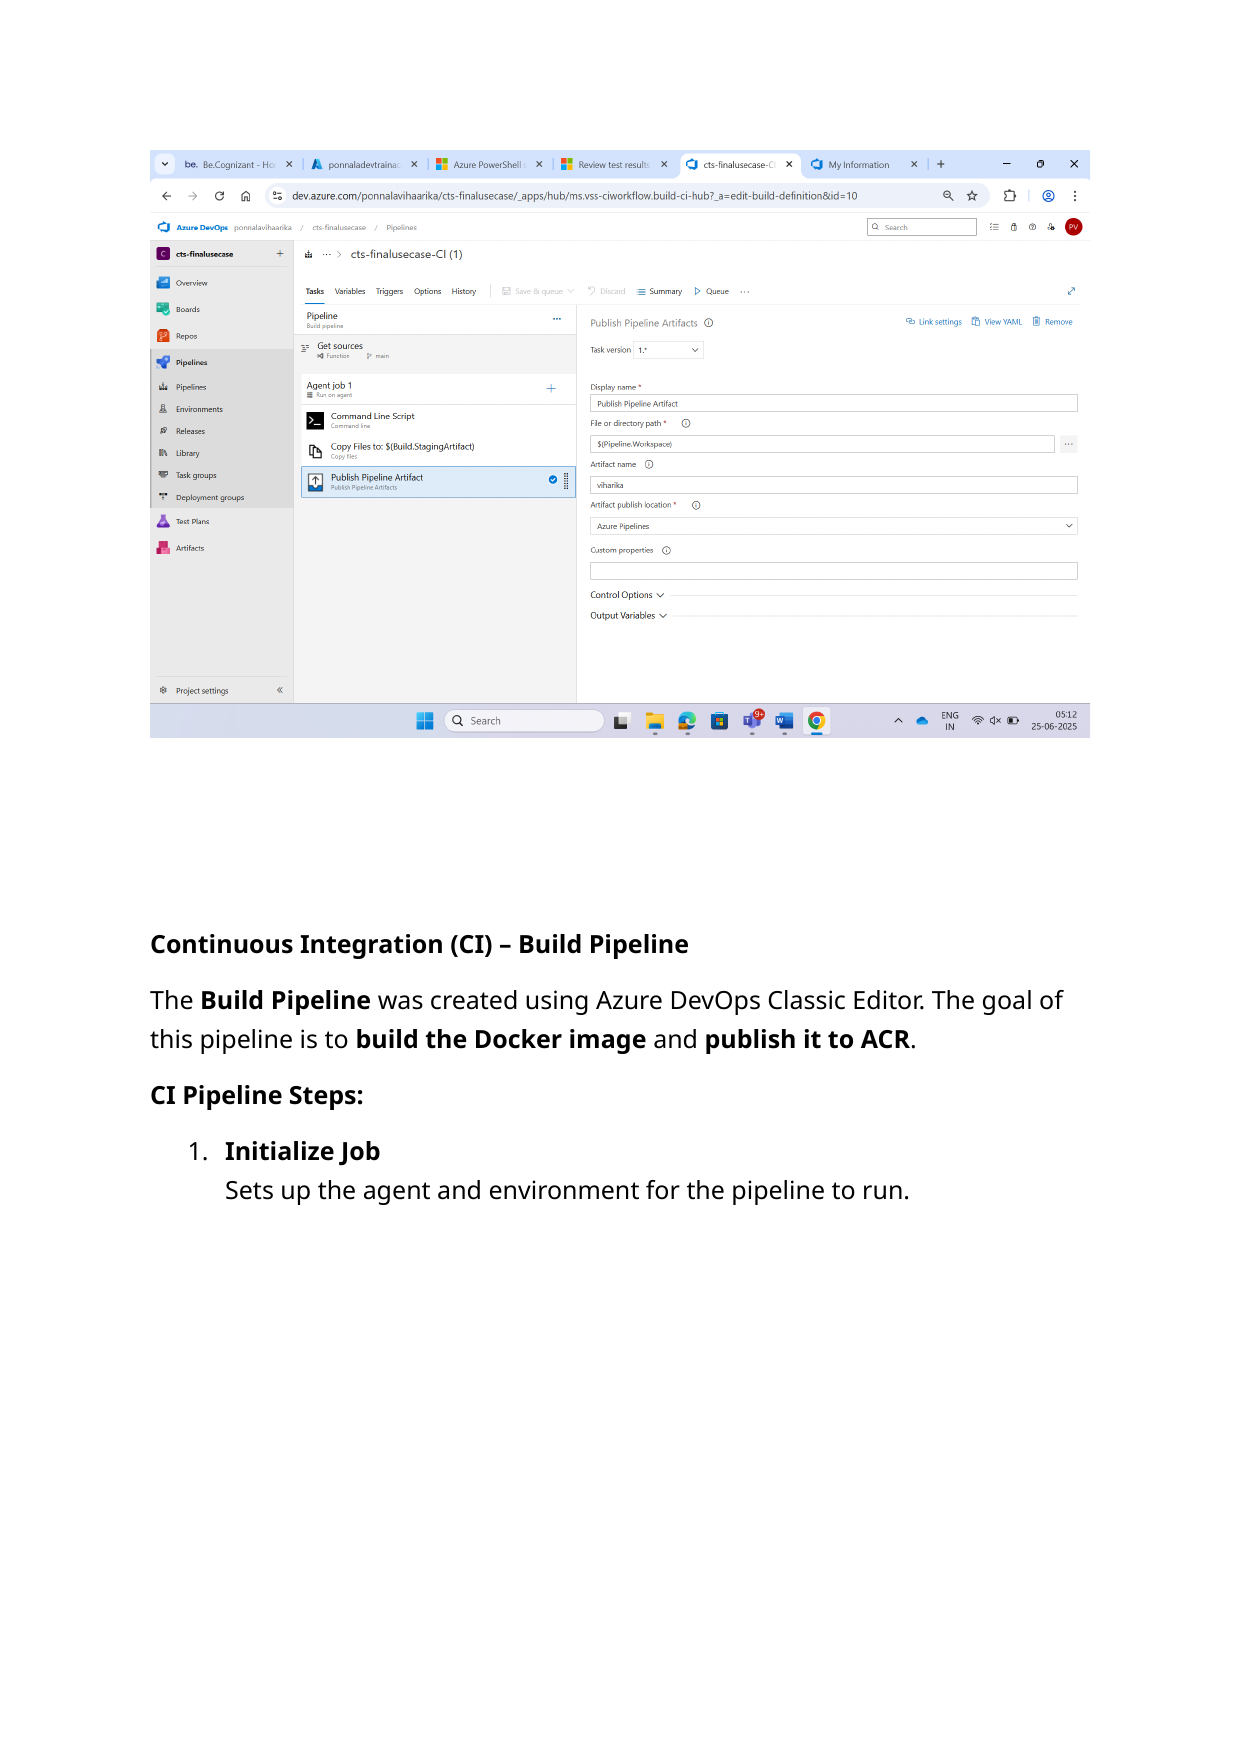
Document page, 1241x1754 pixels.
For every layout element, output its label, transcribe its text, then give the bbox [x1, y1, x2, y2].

text The Build Pipeline was created using Azure DevOps Classic Editor. The goal of this pipeline is to build the Docker image and publish it to ACR. [150, 983, 1090, 1056]
text Continuous Integration (CI) – Build Pipeline [150, 927, 1090, 961]
picture [150, 150, 1091, 738]
text CI Pipeline Steps: [150, 1078, 1090, 1112]
list Initialize Job Sets up the agent and environment for the pipeline to run. [187, 1133, 1090, 1207]
